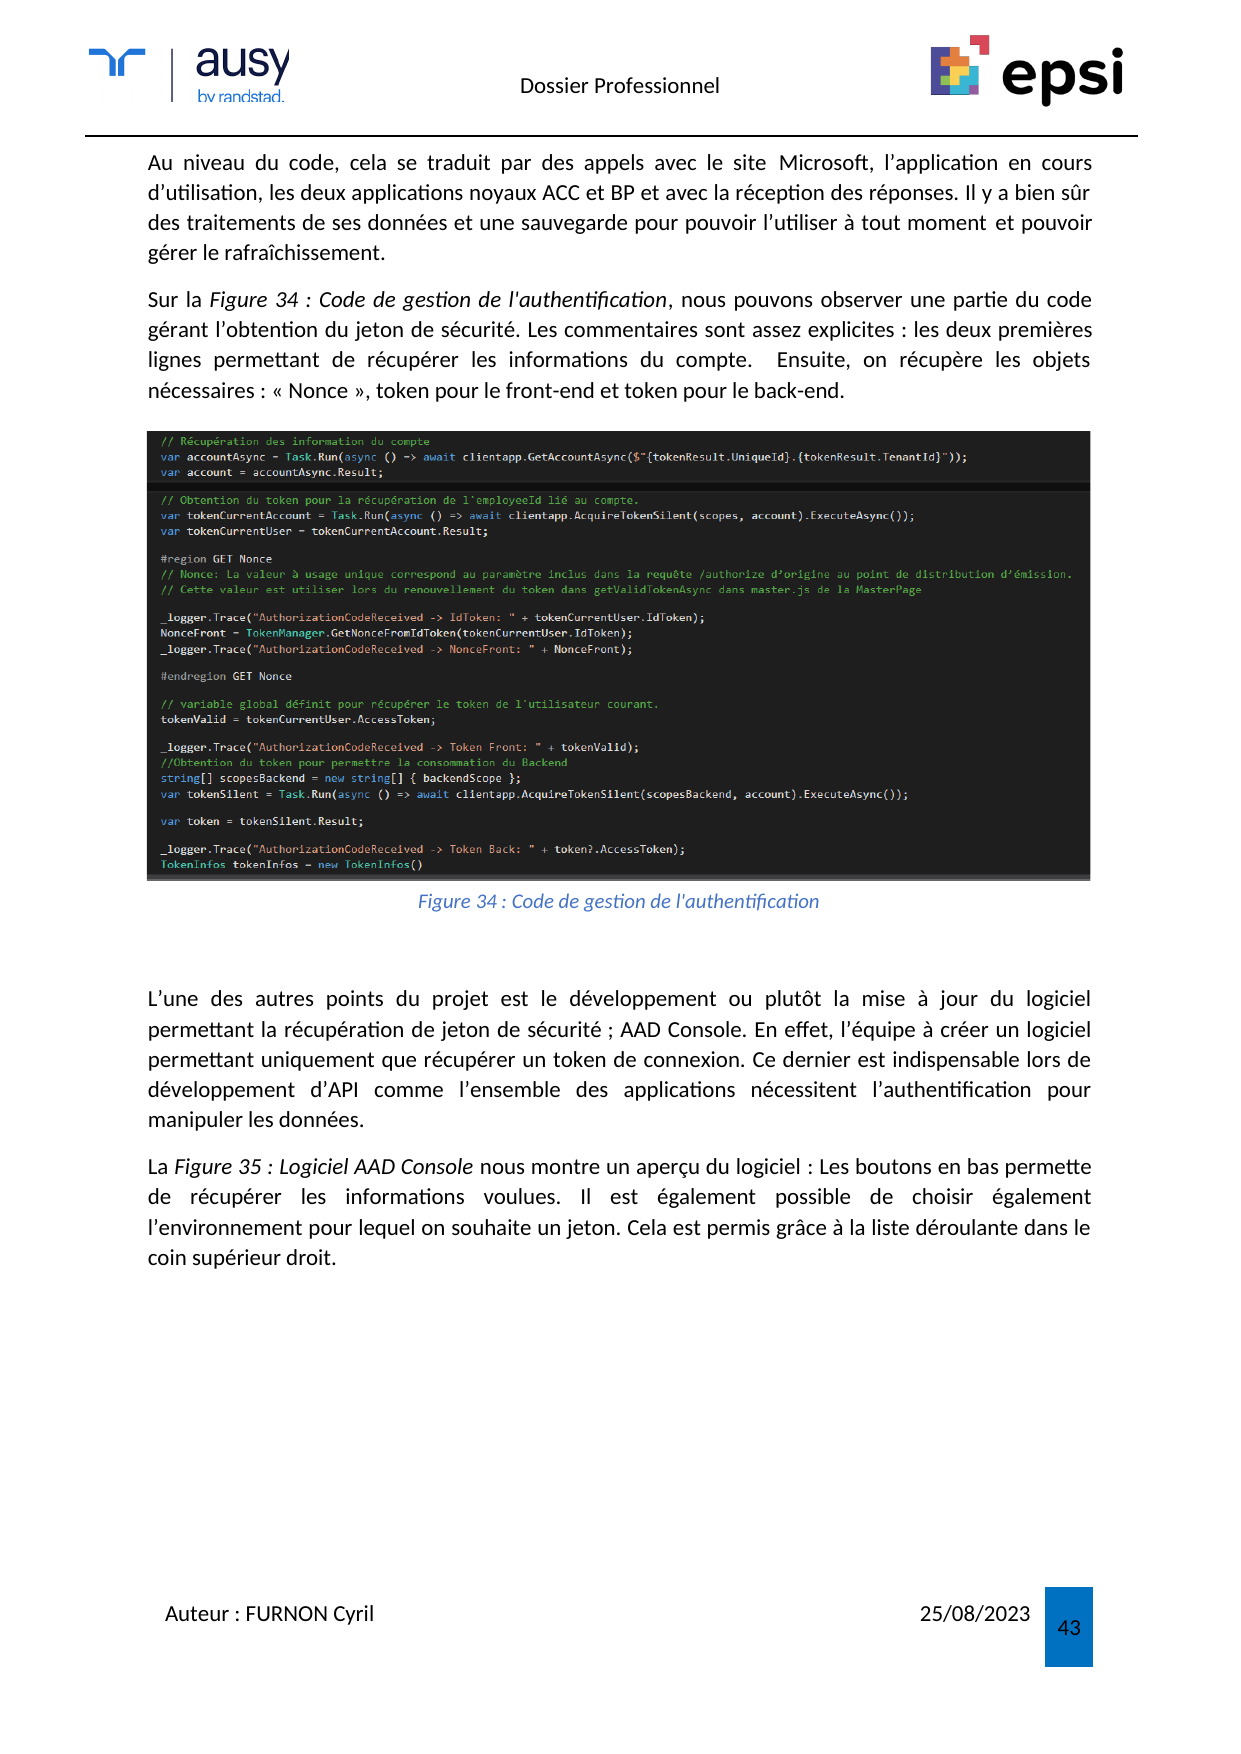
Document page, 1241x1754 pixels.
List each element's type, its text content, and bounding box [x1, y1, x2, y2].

text L’une des autres points du projet est le développement ou plutôt la mise à jour du logiciel permettant la récupération de jeton de sécurité ; AAD Console. En effet, l’équipe à créer un logiciel permettant uniquement que récupérer un token de connexion. Ce dernier est indispensable lors de développement d’API comme l’ensemble des applications nécessitent l’authentification pour manipuler les données. [148, 984, 1093, 1133]
text Sur la Figure 34 : Code de gestion de l'authentification, nous pouvons observer une partie du code gérant l’obtention du jeton de sécurité. Les commentaires sont assez explicites : les deux premières lignes permettant de récupérer les informations du compte. Ensuite, on récupère les objets nécessaires : « Nonce », token pour le front-end et token pour le back-end. [148, 285, 1093, 404]
picture [146, 431, 1090, 881]
text Au niveau du code, cela se traduit par des appels avec le site Microsoft, l’application en cours d’utilisation, les deux applications noyaux ACC et BP et avec la réception des réponses. Il y a bien sûr des traitements de ses données et une sauvegarde pour pouvoir l’utiliser à tout moment et pouvoir gérer le rafraîchissement. [148, 148, 1093, 266]
picture [88, 48, 289, 102]
text La Figure 35 : Logiciel AAD Console nous montre un aperçu du logiciel : Les boutons en bas permette de récupérer les informations voulues. Il est également possible de choisir également l’environnement pour lequel on souhaite un jeton. Cela est permis grâce à la liste déroulante dans le coin supérieur droit. [148, 1152, 1093, 1271]
